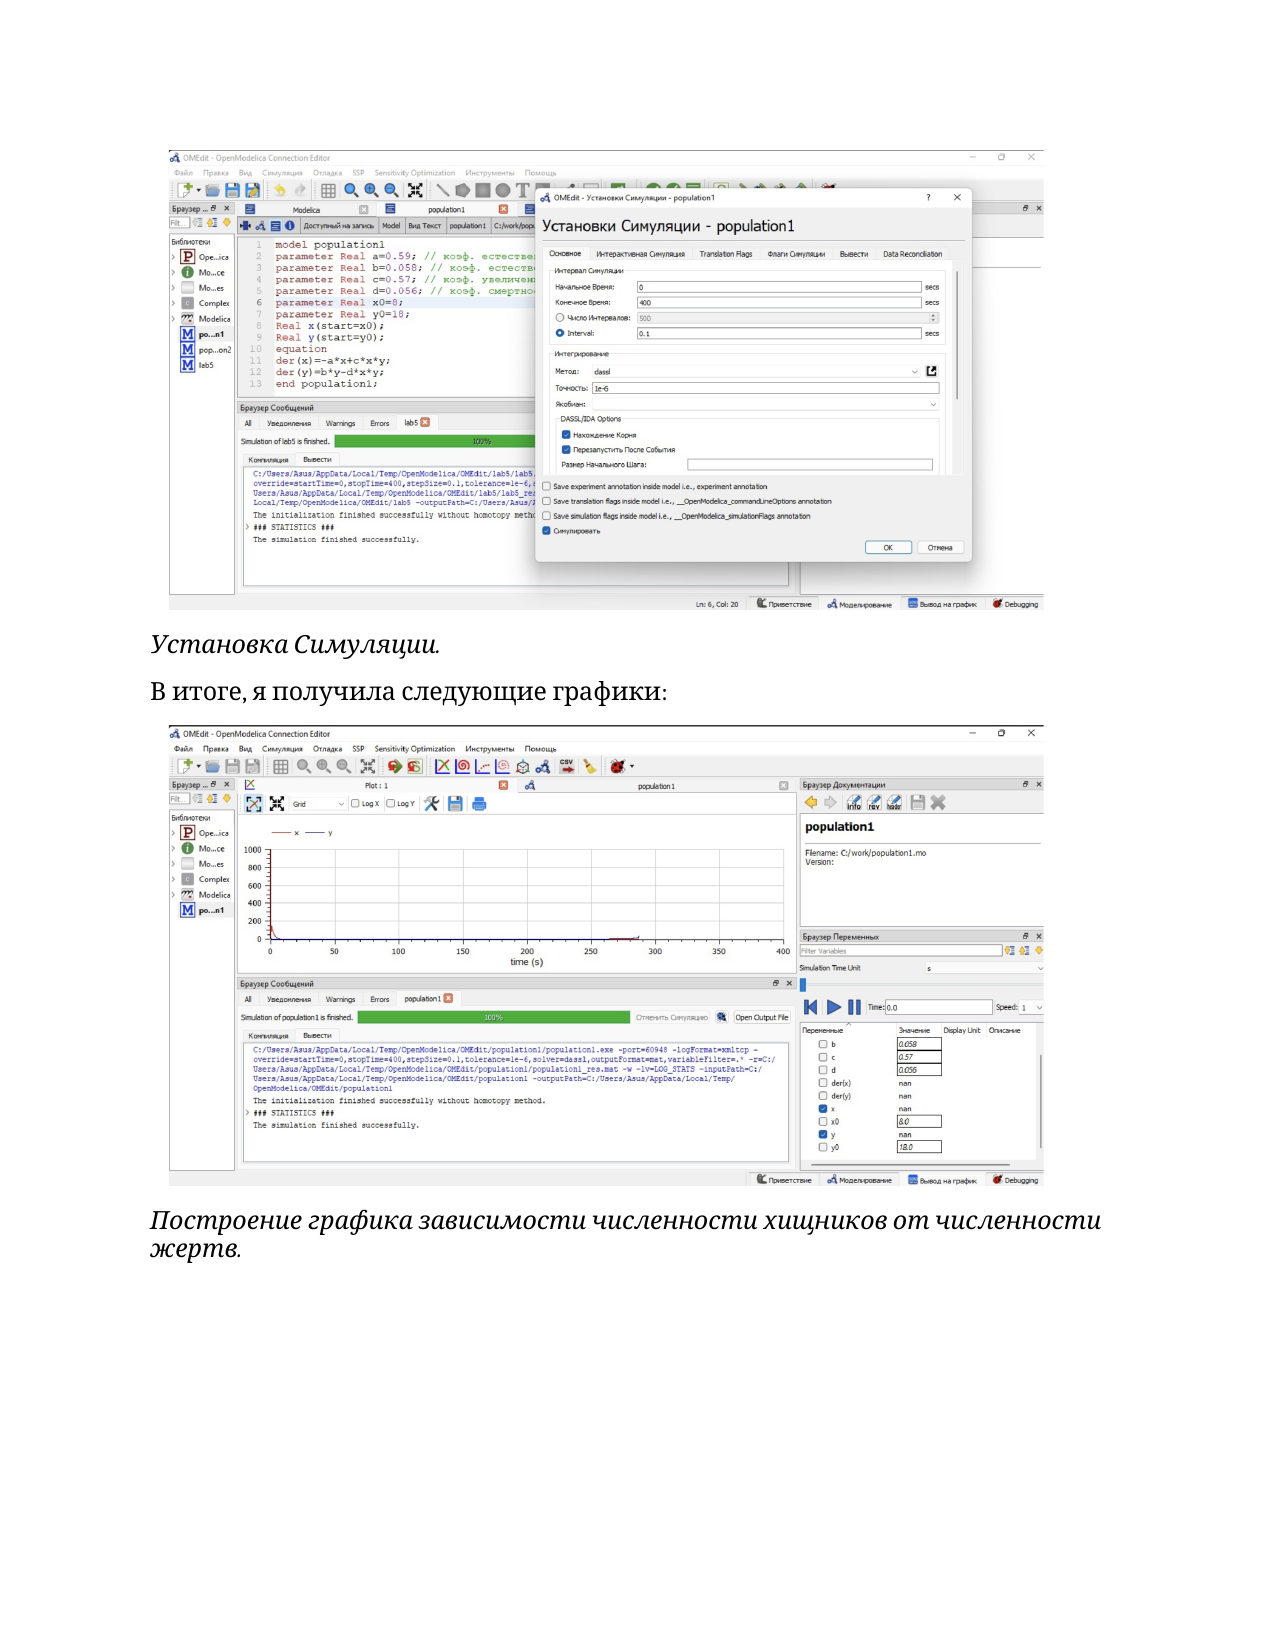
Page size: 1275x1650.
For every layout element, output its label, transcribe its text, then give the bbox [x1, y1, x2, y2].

text В итоге, я получила следующие графики: [150, 678, 1125, 707]
text Установка Симуляции. [150, 631, 1125, 659]
picture [168, 725, 1044, 1186]
text Построение графика зависимости численности хищников от численности жертв. [150, 1207, 1125, 1264]
picture [168, 150, 1044, 610]
